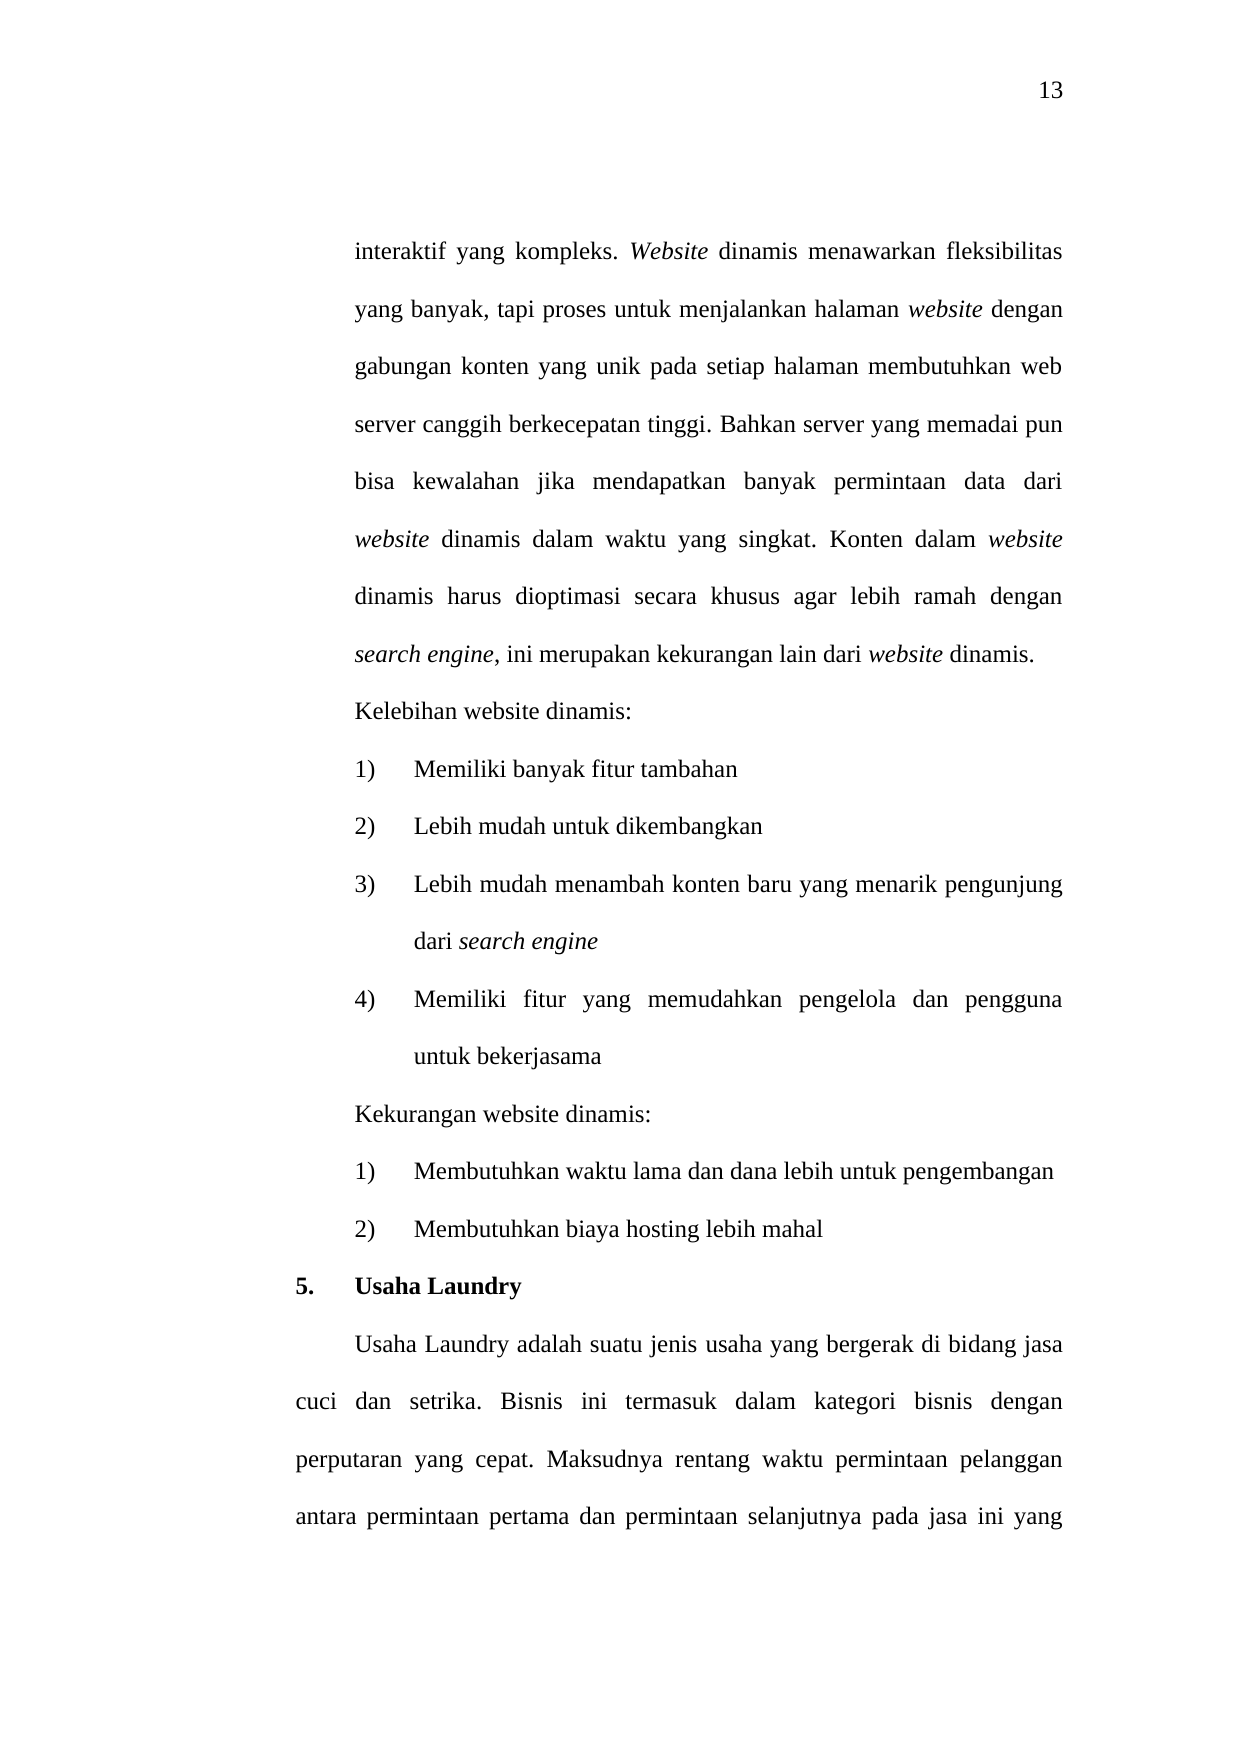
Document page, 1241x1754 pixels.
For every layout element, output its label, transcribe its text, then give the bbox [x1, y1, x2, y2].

list Lebih mudah menambah konten baru yang menarik pengunjung dari search engine [354, 869, 1063, 955]
text Kekurangan website dinamis: [354, 1099, 1063, 1127]
list Memiliki fitur yang memudahkan pengelola dan pengguna untuk bekerjasama [354, 984, 1063, 1070]
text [354, 236, 1063, 667]
list Membutuhkan waktu lama dan dana lebih untuk pengembangan [354, 1156, 1063, 1185]
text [295, 1329, 1063, 1530]
list Lebih mudah untuk dikembangkan [354, 811, 1063, 840]
list Usaha Laundry [295, 1271, 1063, 1300]
list Memiliki banyak fitur tambahan [354, 754, 1063, 782]
text Kelebihan website dinamis: [354, 696, 1063, 725]
list Membutuhkan biaya hosting lebih mahal [354, 1214, 1063, 1242]
